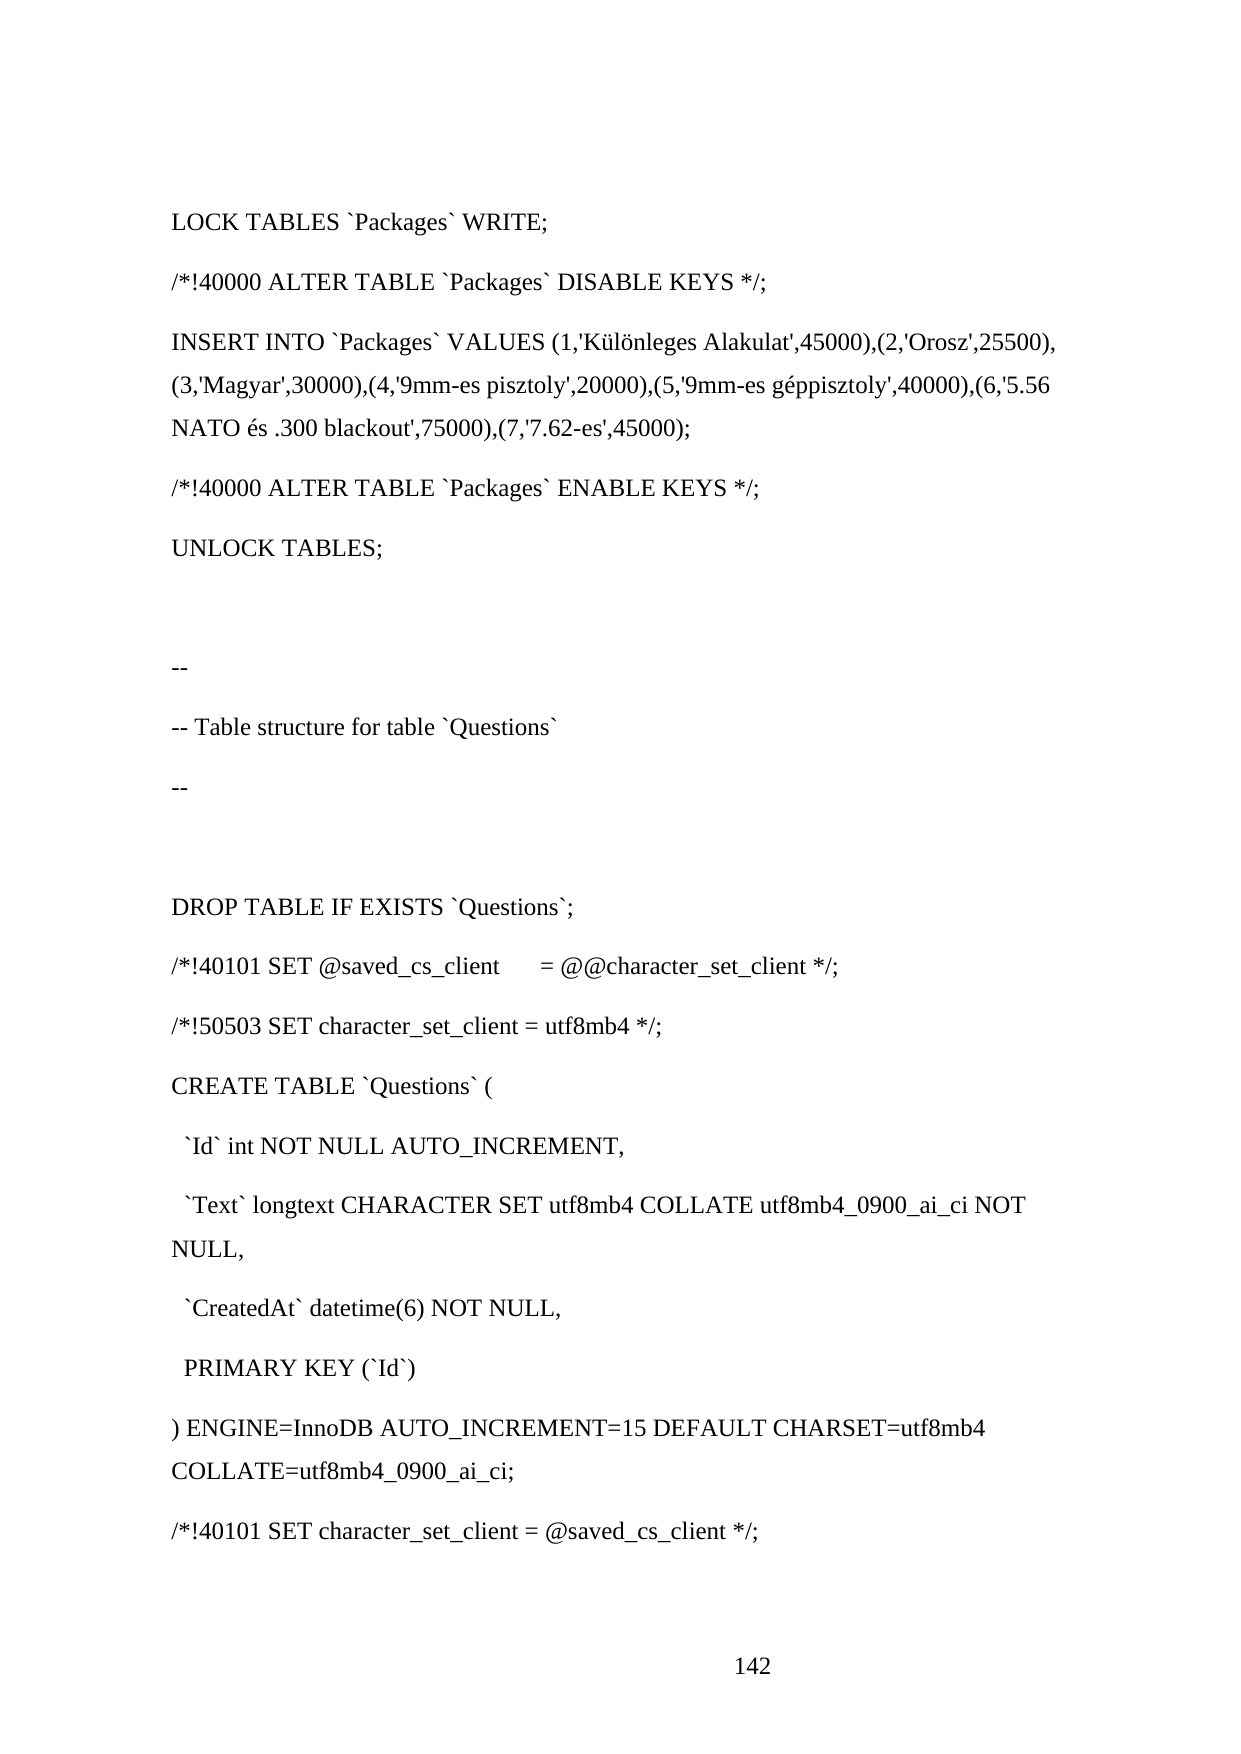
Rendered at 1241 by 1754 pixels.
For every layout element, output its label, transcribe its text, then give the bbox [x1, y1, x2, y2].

text `Text` longtext CHARACTER SET utf8mb4 COLLATE utf8mb4_0900_ai_ci NOT NULL, [171, 1191, 1093, 1262]
text -- [171, 652, 1093, 681]
text /*!40000 ALTER TABLE `Packages` ENABLE KEYS */; [171, 473, 1093, 502]
text LOCK TABLES `Packages` WRITE; [171, 207, 1093, 236]
text UNLOCK TABLES; [171, 533, 1093, 562]
text ) ENGINE=InnoDB AUTO_INCREMENT=15 DEFAULT CHARSET=utf8mb4 COLLATE=utf8mb4_0900_ai_ci; [171, 1413, 1093, 1485]
text /*!50503 SET character_set_client = utf8mb4 */; [171, 1011, 1093, 1040]
text PRIMARY KEY (`Id`) [171, 1353, 1093, 1382]
text -- [171, 772, 1093, 801]
text INSERT INTO `Packages` VALUES (1,'Különleges Alakulat',45000),(2,'Orosz',25500),(3,'Magyar',30000),(4,'9mm-es pisztoly',20000),(5,'9mm-es géppisztoly',40000),(6,'5.56 NATO és .300 blackout',75000),(7,'7.62-es',45000); [171, 327, 1093, 442]
text /*!40101 SET character_set_client = @saved_cs_client */; [171, 1516, 1093, 1545]
text DROP TABLE IF EXISTS `Questions`; [171, 892, 1093, 920]
text CREATE TABLE `Questions` ( [171, 1071, 1093, 1100]
text -- Table structure for table `Questions` [171, 712, 1093, 741]
text /*!40000 ALTER TABLE `Packages` DISABLE KEYS */; [171, 267, 1093, 296]
text /*!40101 SET @saved_cs_client = @@character_set_client */; [171, 951, 1093, 980]
text `Id` int NOT NULL AUTO_INCREMENT, [171, 1131, 1093, 1159]
text `CreatedAt` datetime(6) NOT NULL, [171, 1293, 1093, 1322]
